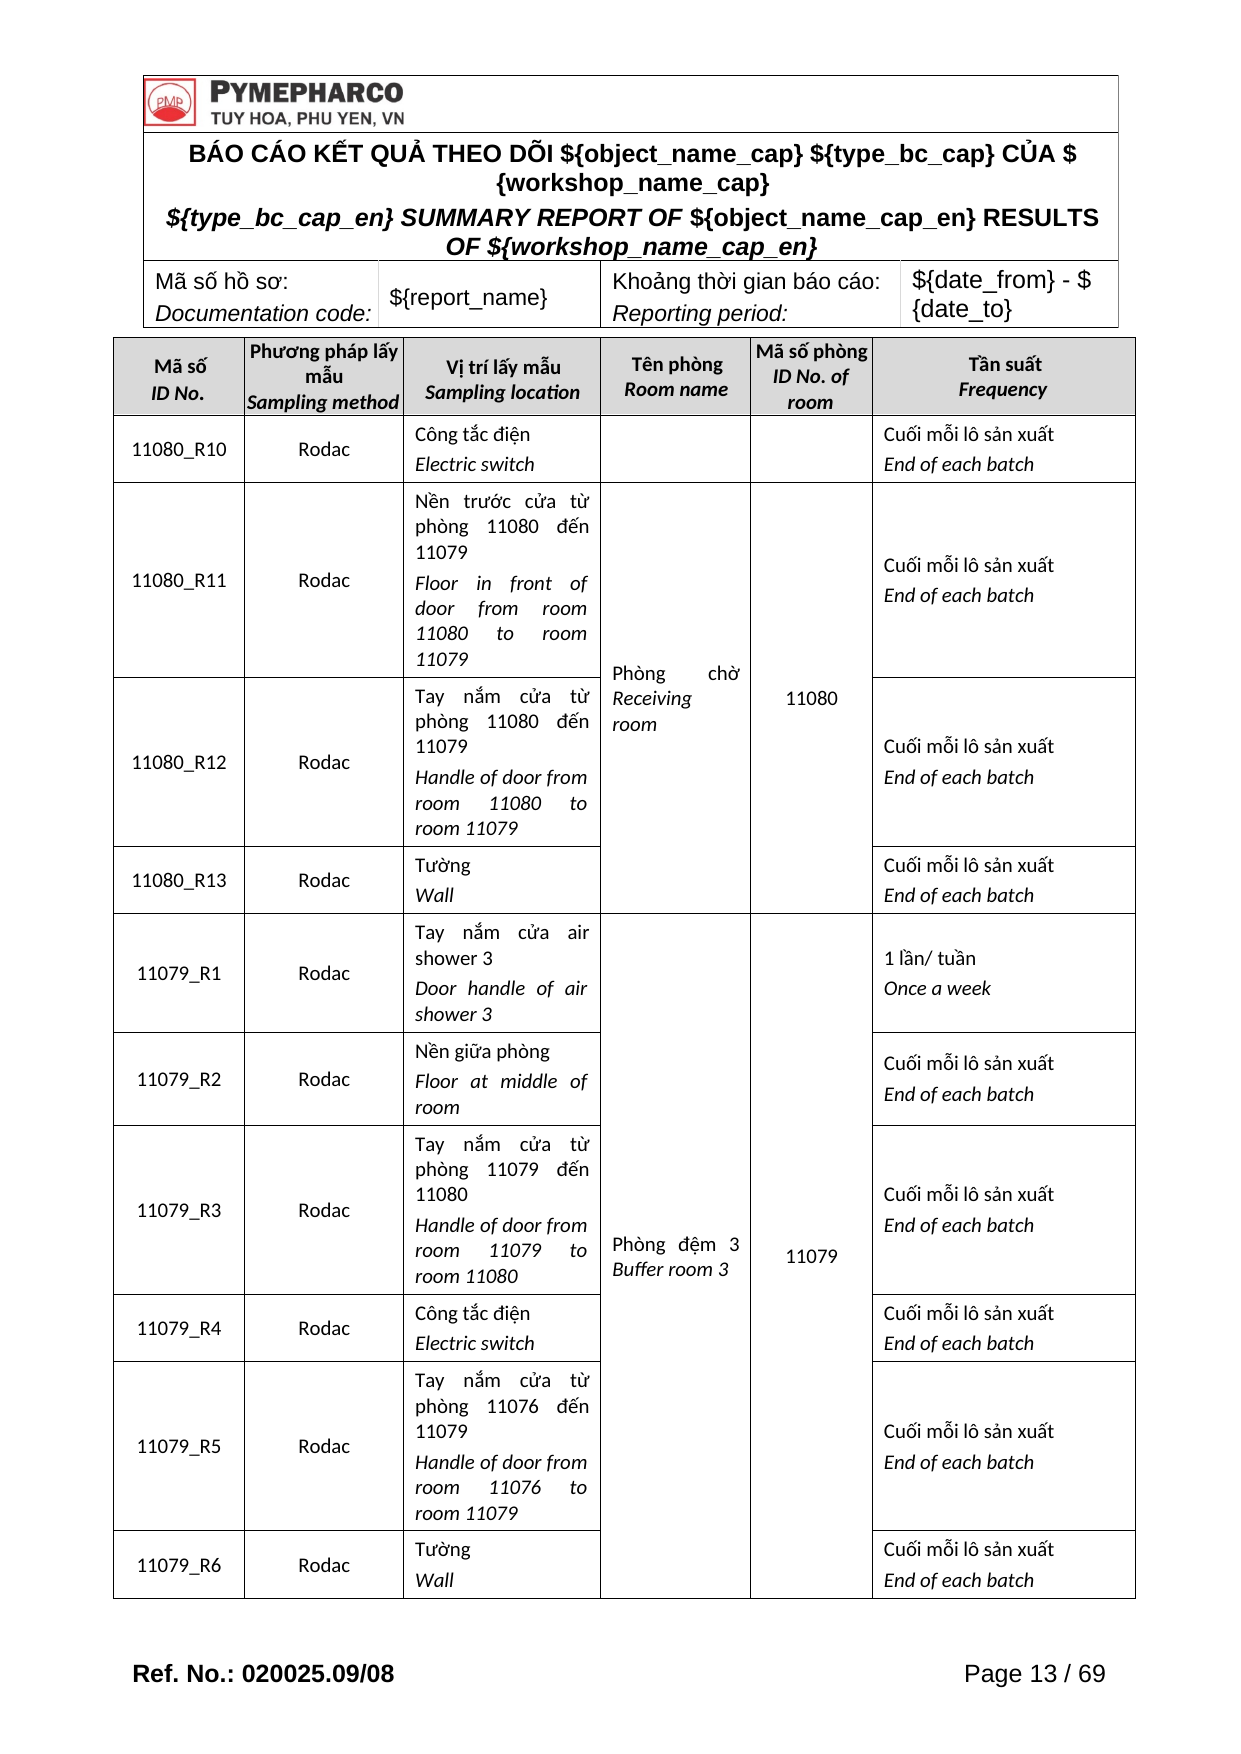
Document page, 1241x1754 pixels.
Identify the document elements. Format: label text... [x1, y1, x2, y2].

table_cell 11080_R11 [114, 483, 244, 677]
table_cell Rodac [245, 678, 403, 846]
table_cell Tay nắm cửa từ phòng 11079 đến 11080 Handle of door from room 11079 to room 11080 [404, 1126, 600, 1294]
table_cell Rodac [245, 1295, 403, 1361]
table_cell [404, 1362, 600, 1530]
table_header Phương pháp lấy mẫu Sampling method [245, 338, 403, 414]
table_cell Cuối mỗi lô sản xuất End of each batch [873, 678, 1135, 846]
table_cell 1 lần/ tuần Once a week [873, 914, 1135, 1032]
table_header Tần suất Frequency [873, 338, 1135, 414]
table_cell 11080 [751, 483, 872, 913]
table_cell Cuối mỗi lô sản xuất End of each batch [873, 1362, 1135, 1530]
table_cell Tường Wall [404, 847, 600, 913]
table_header Tên phòng Room name [601, 338, 750, 414]
table_cell 11080_R10 [114, 416, 244, 482]
table_cell Rodac [245, 1126, 403, 1294]
table_cell Rodac [245, 847, 403, 913]
table_cell Phòng đệm 3 Buffer room 3 [601, 914, 750, 1598]
table_header Mã số phòng ID No. of room [751, 338, 872, 414]
table_cell Nền trước cửa từ phòng 11080 đến 11079 Floor in front of door from room 11080 to room 11079 [404, 483, 600, 677]
table_cell Rodac [245, 416, 403, 482]
table_cell 11079_R4 [114, 1295, 244, 1361]
table_cell Rodac [245, 1362, 403, 1530]
table_cell Công tắc điện Electric switch [404, 1295, 600, 1361]
table_cell Tay nắm cửa từ phòng 11080 đến 11079 Handle of door from room 11080 to room 11079 [404, 678, 600, 846]
table_cell 11079_R5 [114, 1362, 244, 1530]
table_cell Cuối mỗi lô sản xuất End of each batch [873, 1033, 1135, 1124]
table_cell Nền giữa phòng Floor at middle of room [404, 1033, 600, 1124]
table_cell 11080_R13 [114, 847, 244, 913]
table_cell Cuối mỗi lô sản xuất End of each batch [873, 416, 1135, 482]
table_cell 11080_R12 [114, 678, 244, 846]
table_cell Rodac [245, 483, 403, 677]
table_cell Cuối mỗi lô sản xuất End of each batch [873, 847, 1135, 913]
table_cell 11079_R2 [114, 1033, 244, 1124]
table_cell Công tắc điện Electric switch [404, 416, 600, 482]
picture [144, 78, 404, 127]
table_cell Cuối mỗi lô sản xuất End of each batch [873, 1295, 1135, 1361]
table_cell Rodac [245, 1033, 403, 1124]
table_cell Cuối mỗi lô sản xuất End of each batch [873, 1531, 1135, 1598]
table_header Vị trí lấy mẫu Sampling location [404, 338, 600, 414]
table_cell 11079 [751, 914, 872, 1598]
table_cell Tường Wall [404, 1531, 600, 1598]
table_cell 11079_R1 [114, 914, 244, 1032]
table_cell Cuối mỗi lô sản xuất End of each batch [873, 1126, 1135, 1294]
table_cell 11079_R6 [114, 1531, 244, 1598]
table_cell 11079_R3 [114, 1126, 244, 1294]
table_cell Rodac [245, 1531, 403, 1598]
table_cell Rodac [245, 914, 403, 1032]
table_cell Tay nắm cửa air shower 3 Door handle of air shower 3 [404, 914, 600, 1032]
table_header Mã số ID No. [114, 338, 244, 414]
table_cell Cuối mỗi lô sản xuất End of each batch [873, 483, 1135, 677]
table_cell Phòng chờ Receiving room [601, 483, 750, 913]
